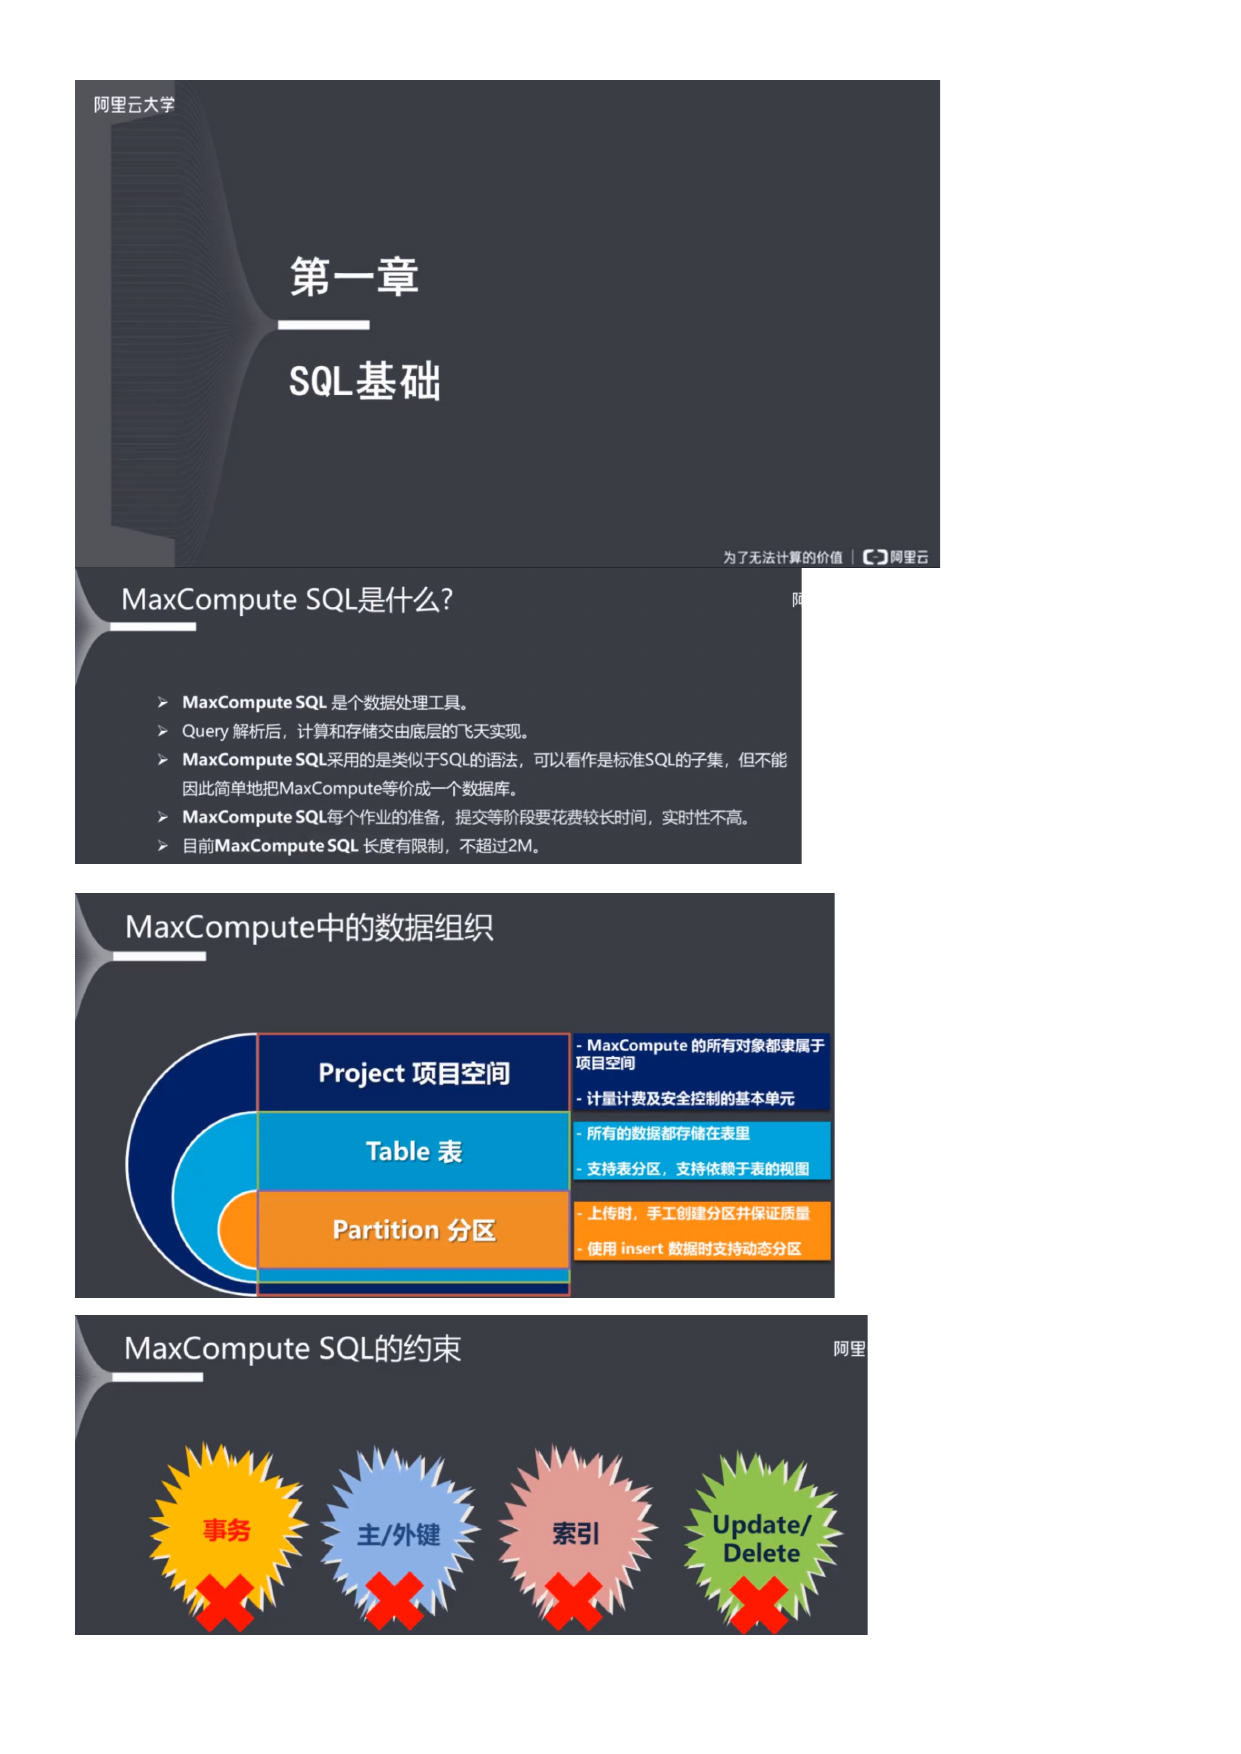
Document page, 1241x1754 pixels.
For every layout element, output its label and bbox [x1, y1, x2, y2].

picture [75, 893, 835, 1298]
picture [75, 1315, 868, 1635]
picture [75, 80, 941, 864]
